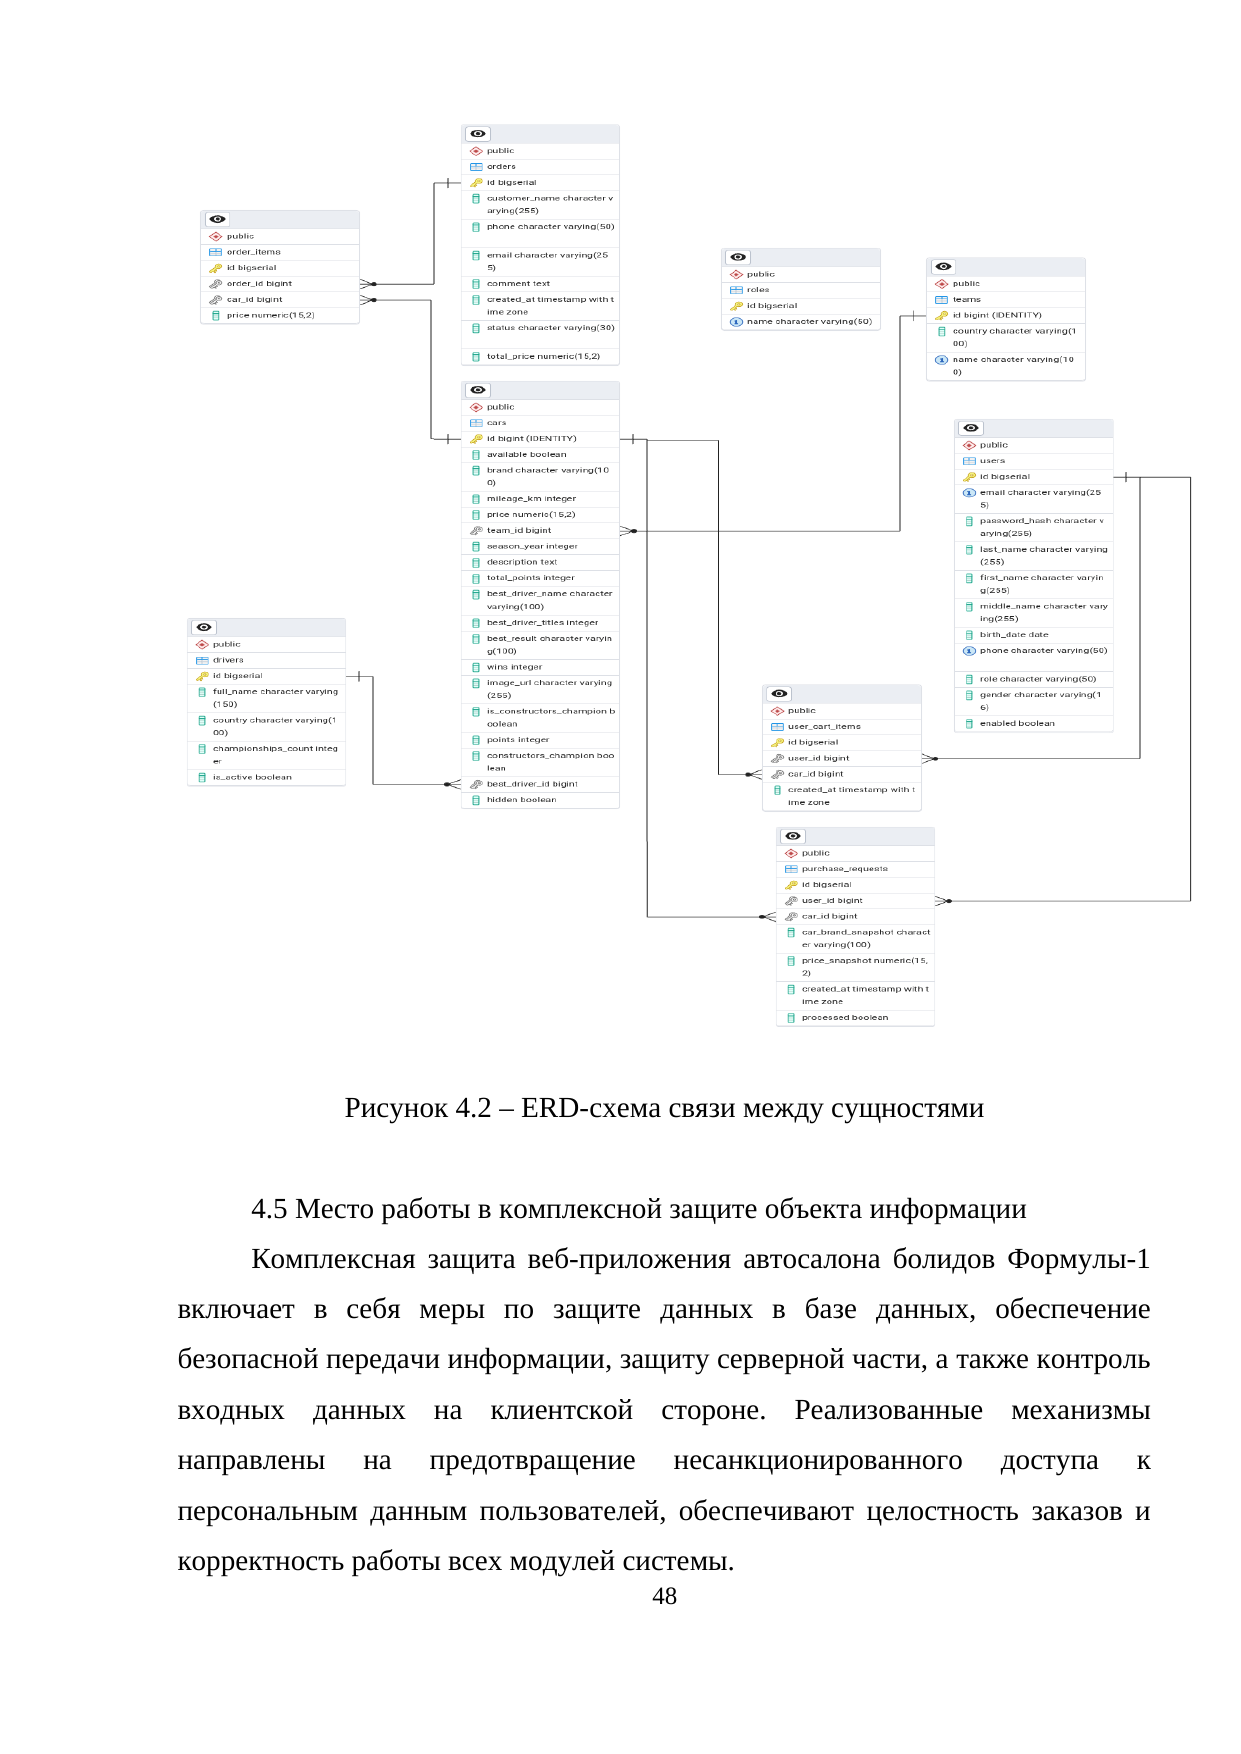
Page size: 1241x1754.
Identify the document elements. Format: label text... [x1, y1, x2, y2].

text Рисунок 4.2 – ERD-схема связи между сущностями [177, 1090, 1152, 1124]
picture [177, 118, 1207, 1074]
text 4.5 Место работы в комплексной защите объекта информации [177, 1191, 1152, 1224]
text Комплексная защита веб-приложения автосалона болидов Формулы-1 включает в себя меры по защите данных в базе данных, обеспечение безопасной передачи информации, защиту серверной части, а также контроль входных данных на клиентской стороне. Реализованные механизмы направлены на предотвращение несанкционированного доступа к персональным данным пользователей, обеспечивают целостность заказов и корректность работы всех модулей системы. [177, 1241, 1152, 1576]
